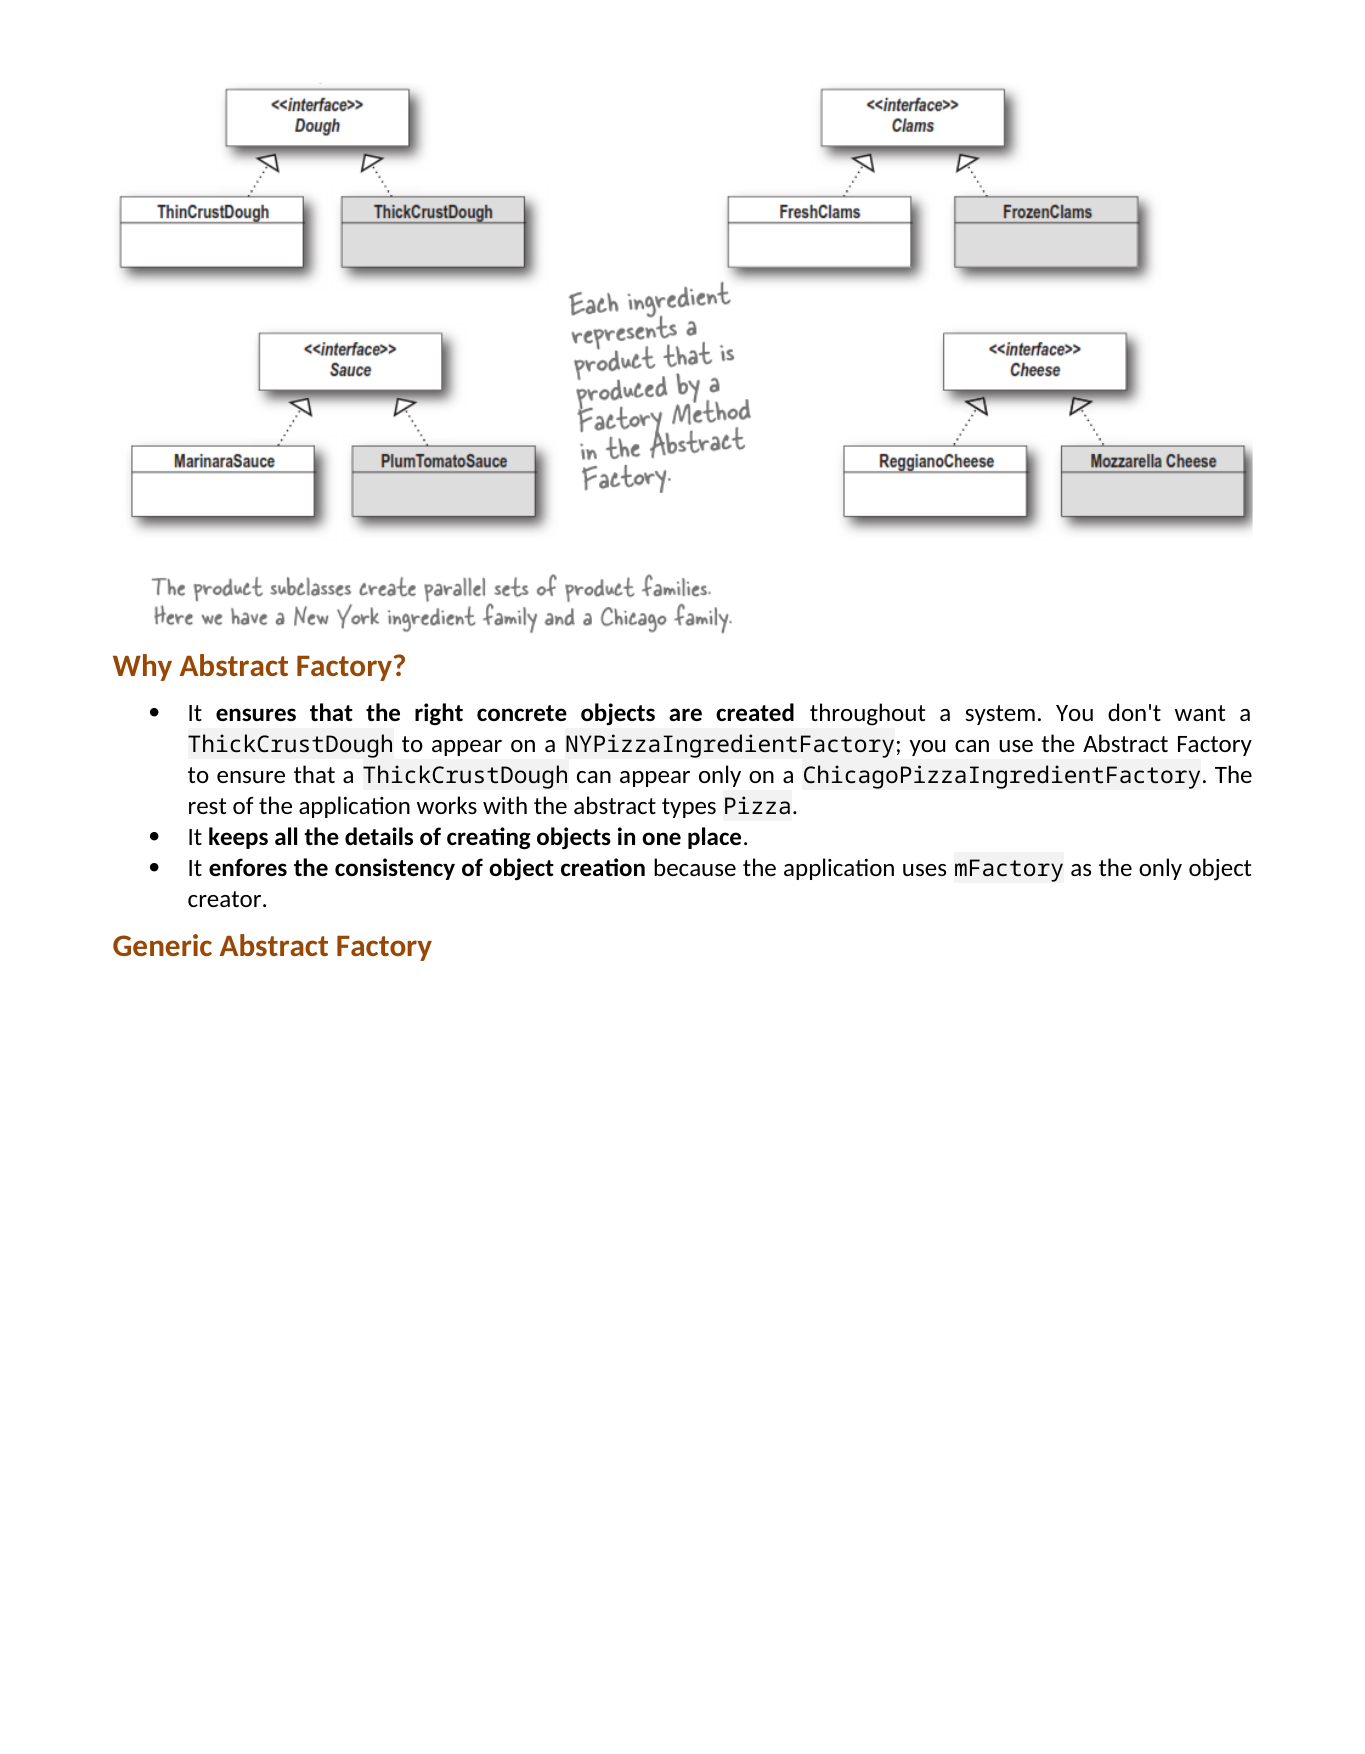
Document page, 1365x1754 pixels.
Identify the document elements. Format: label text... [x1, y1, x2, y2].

list It keeps all the details of creating objects in one place. [150, 821, 1252, 852]
list It ensures that the right concrete objects are created throughout a system. You don't want a ThickCrustDough to appear on a NYPizzaIngredientFactory; you can use the Abstract Factory to ensure that a ThickCrustDough can appear only on a ChicagoPizzaIngredientFactory. The rest of the application works with the abstract types Pizza. [150, 697, 1252, 821]
subtitle Generic Abstract Factory [112, 926, 1252, 964]
subtitle Why Abstract Factory? [112, 646, 1252, 684]
list It enfores the consistency of object creation because the application uses mFactory as the only object creator. [150, 852, 1252, 914]
